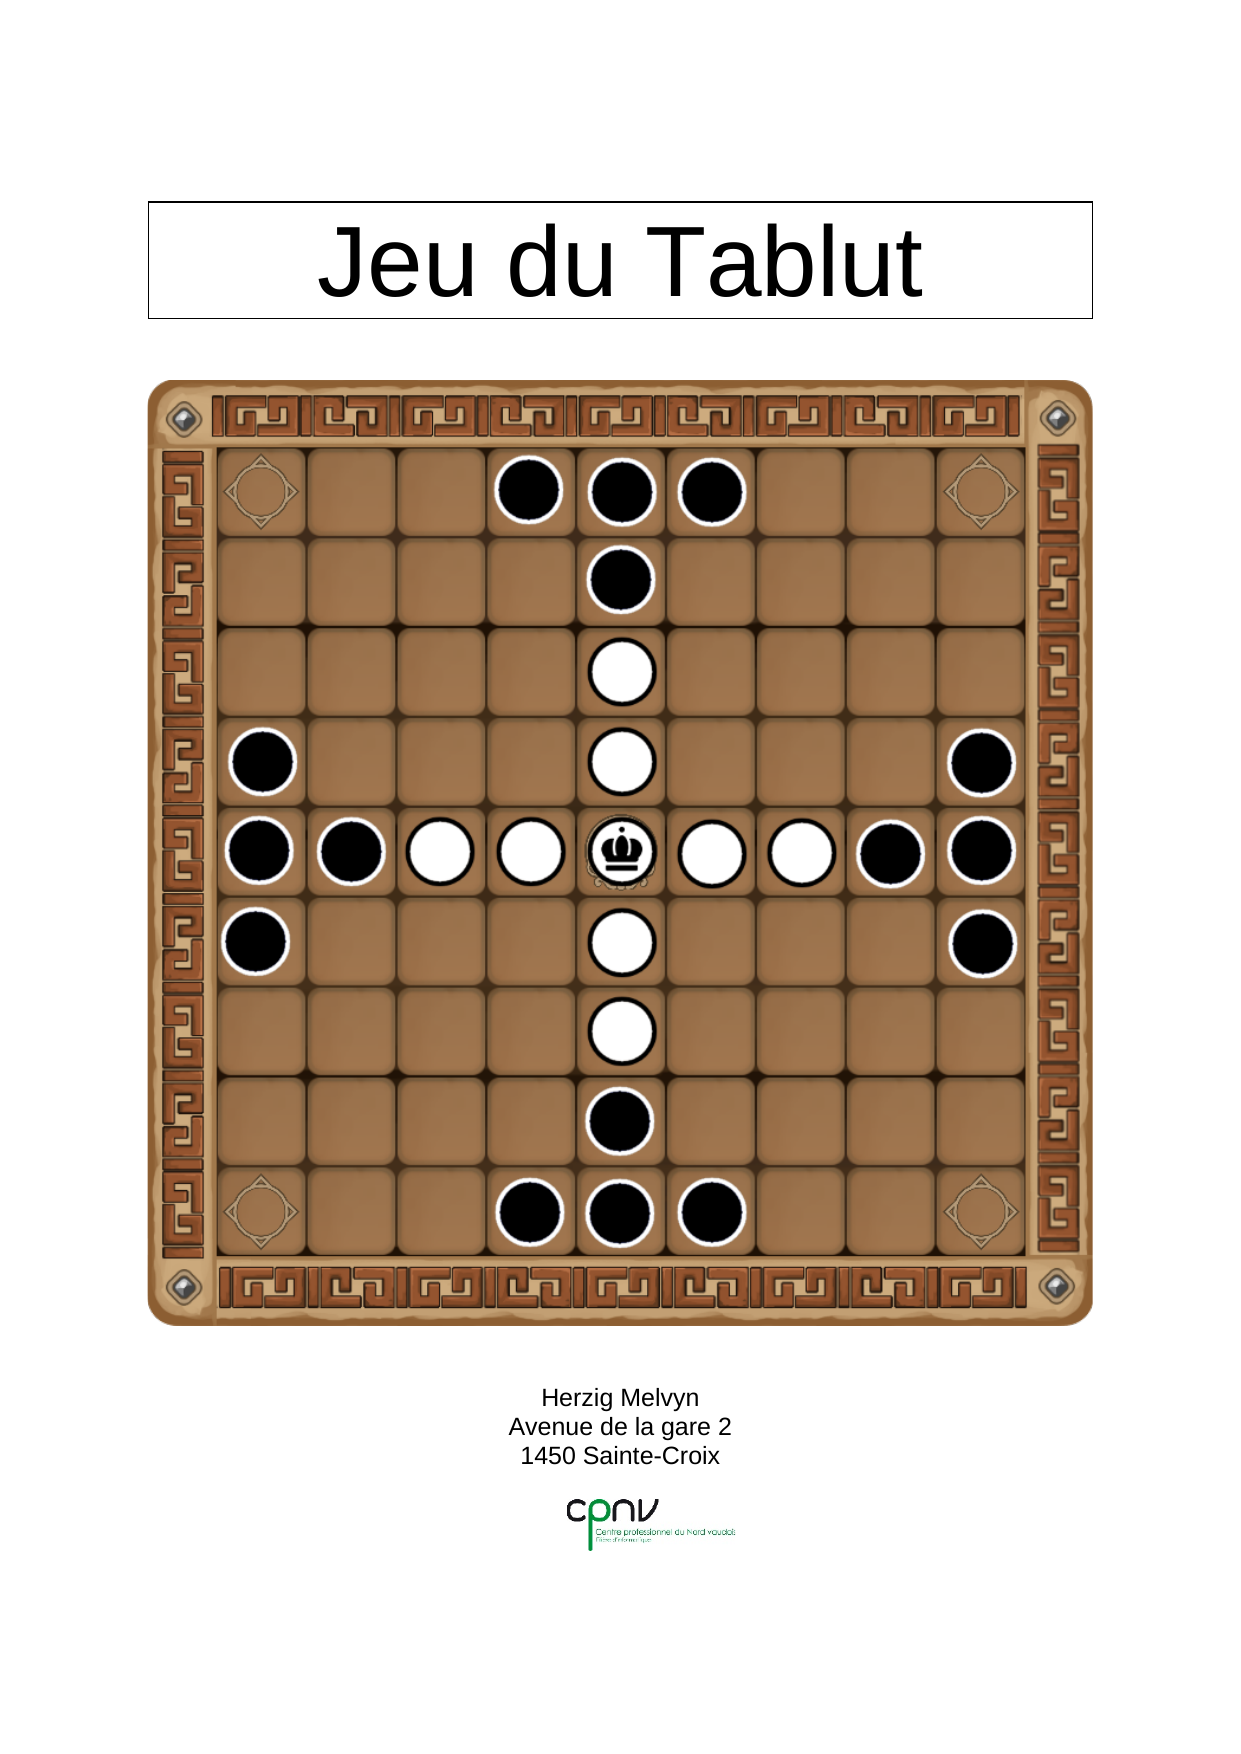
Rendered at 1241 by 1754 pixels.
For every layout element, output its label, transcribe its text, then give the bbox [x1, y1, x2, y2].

picture [147, 380, 1093, 1326]
text Herzig Melvyn [148, 1383, 1092, 1412]
picture [567, 1499, 736, 1551]
table_header Jeu du Tablut [149, 203, 1092, 317]
text Avenue de la gare 2 [148, 1412, 1092, 1441]
text 1450 Sainte-Croix [148, 1441, 1092, 1469]
